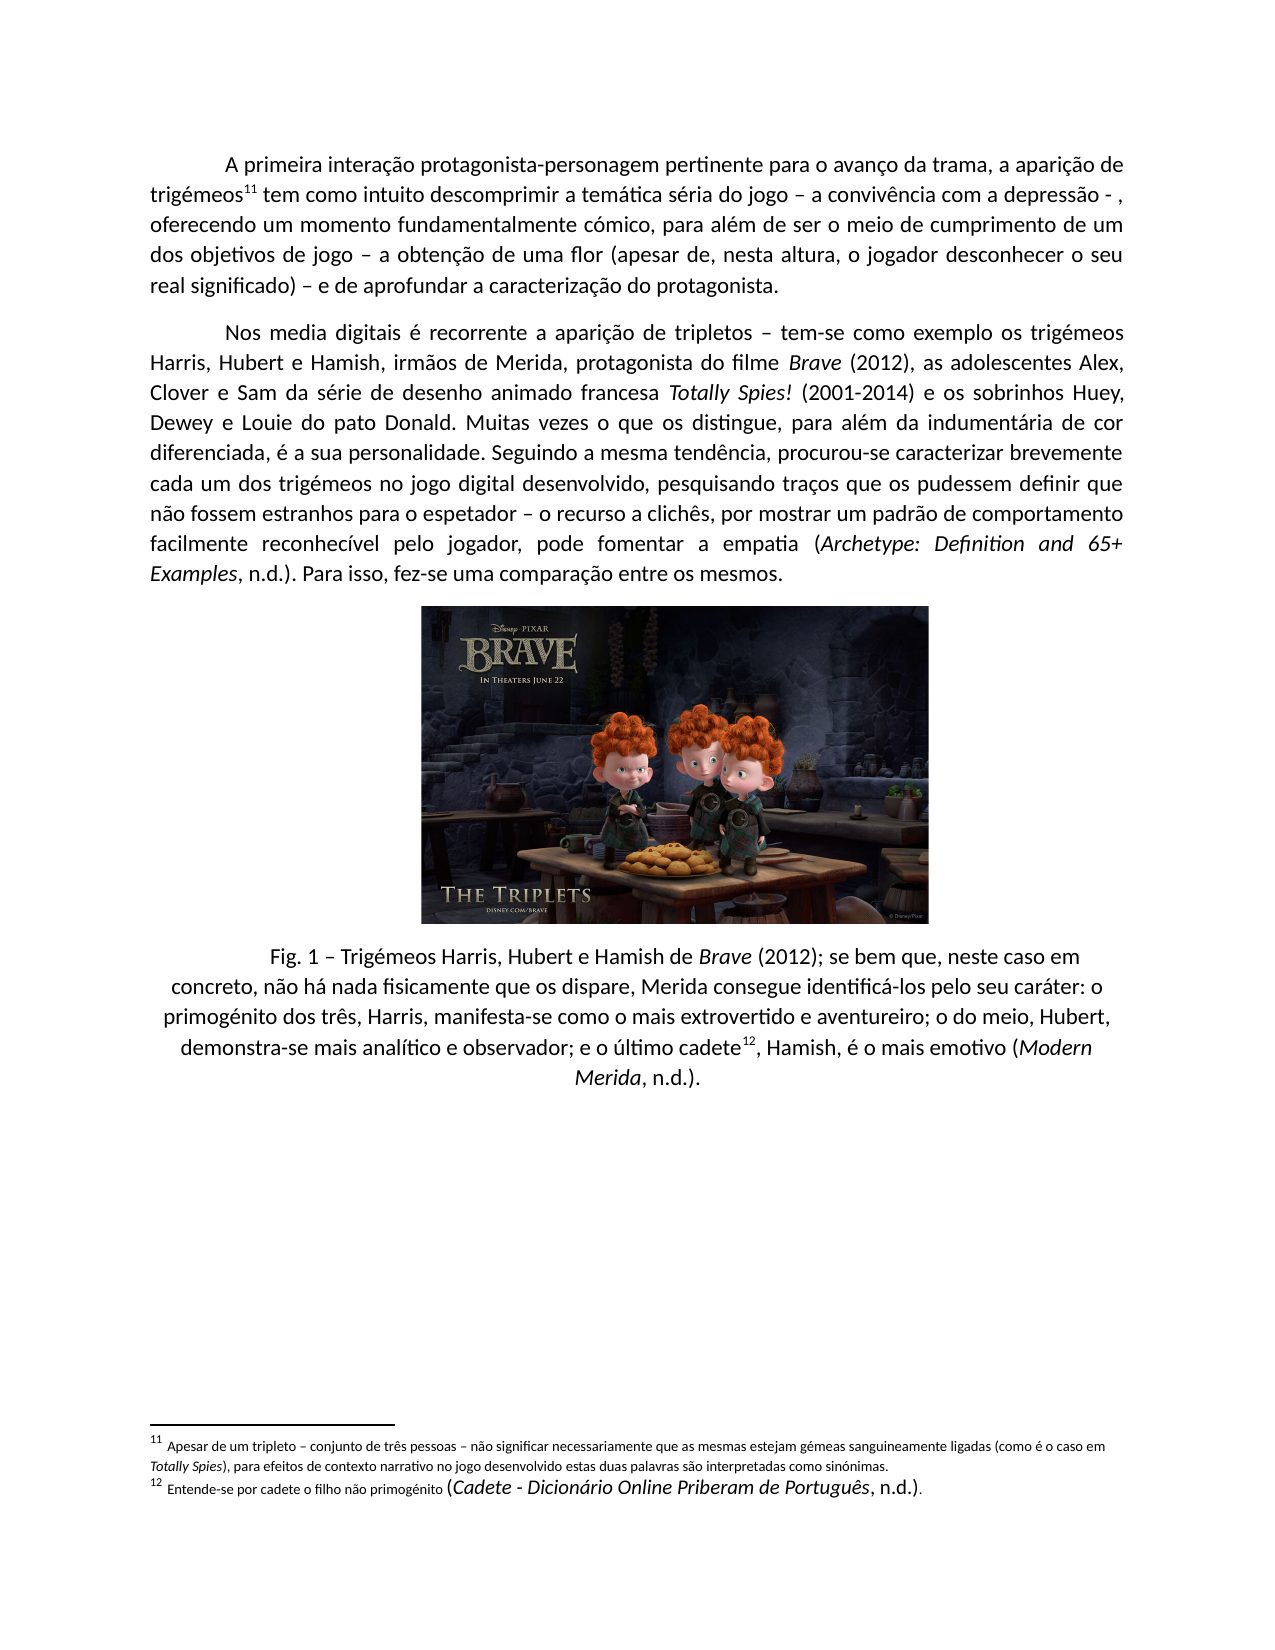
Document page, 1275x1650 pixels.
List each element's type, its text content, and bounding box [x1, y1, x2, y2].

text Nos media digitais é recorrente a aparição de tripletos – tem-se como exemplo os trigémeos Harris, Hubert e Hamish, irmãos de Merida, protagonista do filme Brave (2012), as adolescentes Alex, Clover e Sam da série de desenho animado francesa Totally Spies! (2001-2014) e os sobrinhos Huey, Dewey e Louie do pato Donald. Muitas vezes o que os distingue, para além da indumentária de cor diferenciada, é a sua personalidade. Seguindo a mesma tendência, procurou-se caracterizar brevemente cada um dos trigémeos no jogo digital desenvolvido, pesquisando traços que os pudessem definir que não fossem estranhos para o espetador – o recurso a clichês, por mostrar um padrão de comportamento facilmente reconhecível pelo jogador, pode fomentar a empatia . Para isso, fez-se uma comparação entre os mesmos. [150, 318, 1125, 587]
picture [421, 606, 929, 924]
text Fig. 1 – Trigémeos Harris, Hubert e Hamish de Brave (2012); se bem que, neste caso em concreto, não há nada fisicamente que os dispare, Merida consegue identificá-los pelo seu caráter: o primogénito dos três, Harris, manifesta-se como o mais extrovertido e aventureiro; o do meio, Hubert, demonstra-se mais analítico e observador; e o último cadete, Hamish, é o mais emotivo . [150, 942, 1125, 1091]
text A primeira interação protagonista-personagem pertinente para o avanço da trama, a aparição de trigémeos tem como intuito descomprimir a temática séria do jogo – a convivência com a depressão - , oferecendo um momento fundamentalmente cómico, para além de ser o meio de cumprimento de um dos objetivos de jogo – a obtenção de uma flor (apesar de, nesta altura, o jogador desconhecer o seu real significado) – e de aprofundar a caracterização do protagonista. [150, 150, 1125, 299]
